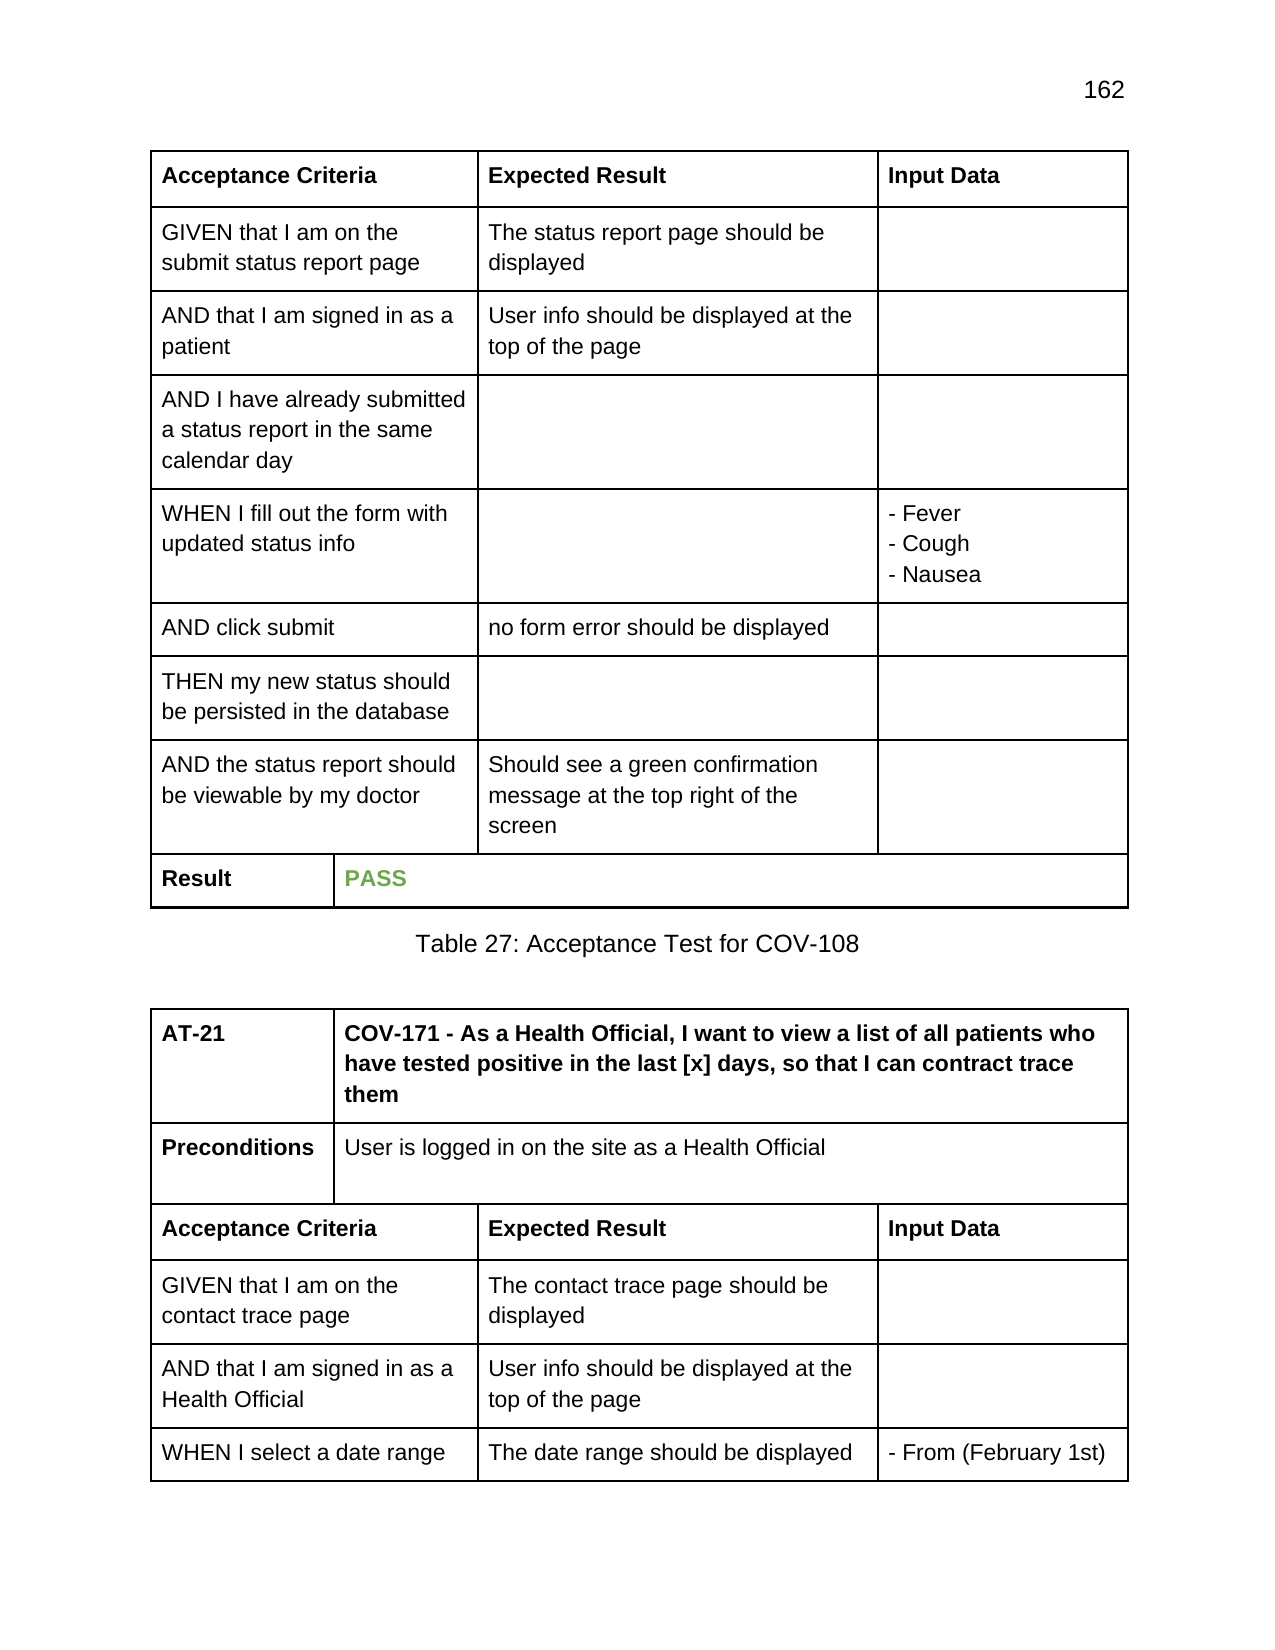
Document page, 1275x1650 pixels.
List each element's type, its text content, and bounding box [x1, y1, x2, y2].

table_cell Result [152, 855, 333, 906]
table_cell User info should be displayed at the top of the page [479, 292, 877, 374]
table_cell AND that I am signed in as a Health Official [152, 1345, 477, 1427]
table_cell [479, 490, 877, 602]
table_cell [479, 657, 877, 739]
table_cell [479, 1429, 877, 1480]
table_cell [879, 604, 1127, 655]
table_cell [879, 1429, 1127, 1480]
table_cell [479, 376, 877, 488]
table_cell AND I have already submitted a status report in the same calendar day [152, 376, 477, 488]
table_cell The contact trace page should be displayed [479, 1261, 877, 1343]
table_cell AND click submit [152, 604, 477, 655]
table_cell no form error should be displayed [479, 604, 877, 655]
table_header AT-21 [152, 1010, 333, 1122]
table_cell [879, 292, 1127, 374]
table_cell PASS [335, 855, 1127, 906]
table_cell [879, 208, 1127, 290]
table_header COV-171 - As a Health Official, I want to view a list of all patients who have tested positive in the last [x] days, so that I can contract trace them [335, 1010, 1127, 1122]
table_cell [879, 376, 1127, 488]
table_cell Preconditions [152, 1124, 333, 1203]
table_cell Acceptance Criteria [152, 152, 477, 206]
table_cell [879, 1261, 1127, 1343]
table_cell THEN my new status should be persisted in the database [152, 657, 477, 739]
table_cell WHEN I fill out the form with updated status info [152, 490, 477, 602]
table_cell GIVEN that I am on the contact trace page [152, 1261, 477, 1343]
table_cell Should see a green confirmation message at the top right of the screen [479, 741, 877, 853]
table_cell [879, 741, 1127, 853]
table_cell User info should be displayed at the top of the page [479, 1345, 877, 1427]
table_cell [879, 657, 1127, 739]
table_cell Input Data [879, 1205, 1127, 1259]
table_cell Input Data [879, 152, 1127, 206]
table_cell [152, 1429, 477, 1480]
table_cell AND the status report should be viewable by my doctor [152, 741, 477, 853]
table_cell Expected Result [479, 152, 877, 206]
table_cell User is logged in on the site as a Health Official [335, 1124, 1127, 1203]
table_cell GIVEN that I am on the submit status report page [152, 208, 477, 290]
table_cell - Fever - Cough - Nausea [879, 490, 1127, 602]
table_cell Expected Result [479, 1205, 877, 1259]
table_cell AND that I am signed in as a patient [152, 292, 477, 374]
table_cell Acceptance Criteria [152, 1205, 477, 1259]
table_cell [879, 1345, 1127, 1427]
text Table 27: Acceptance Test for COV-108 [150, 929, 1125, 958]
table_cell The status report page should be displayed [479, 208, 877, 290]
